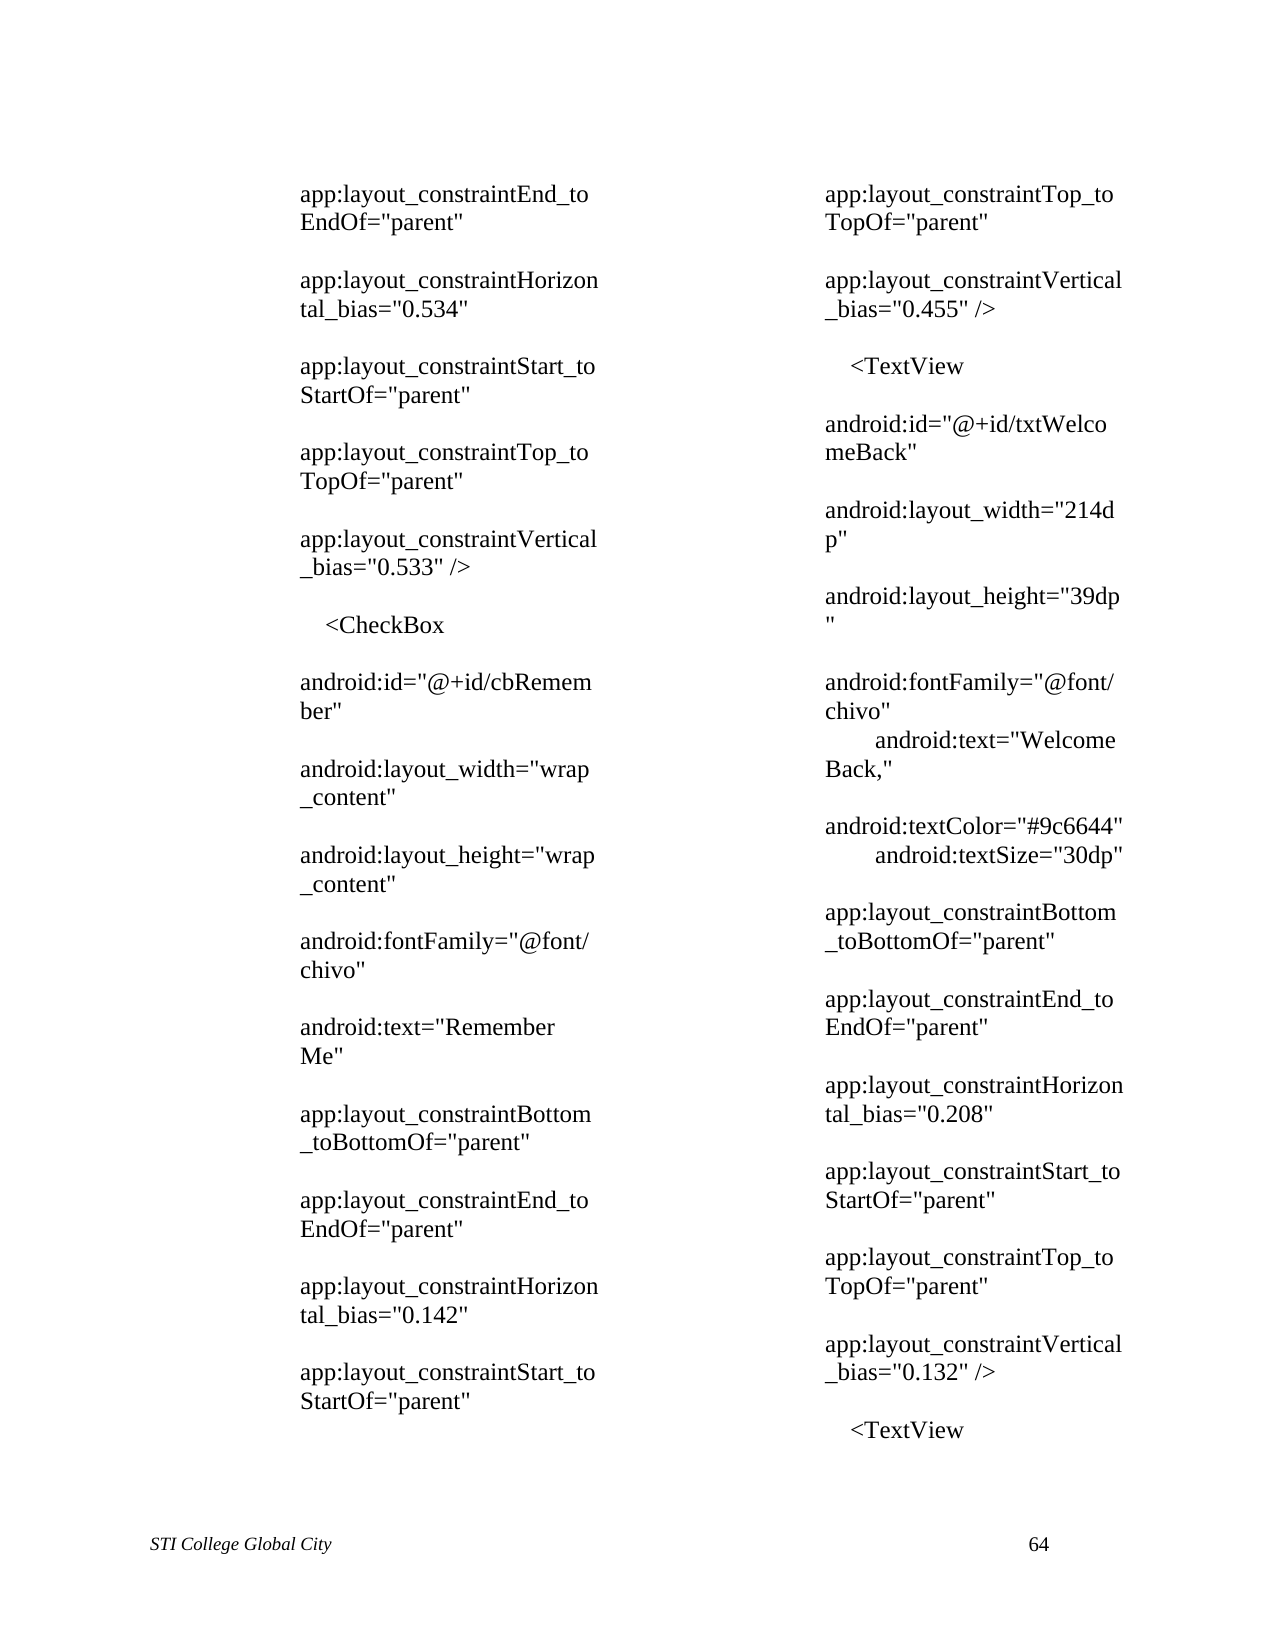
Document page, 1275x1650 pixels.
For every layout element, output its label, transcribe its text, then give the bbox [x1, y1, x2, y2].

text android:textColor="#9c6644" [825, 782, 1125, 840]
text <TextView [825, 351, 1125, 380]
text android:fontFamily="@font/chivo" [300, 897, 600, 984]
text android:layout_height="39dp" [825, 552, 1125, 639]
text app:layout_constraintStart_toStartOf="parent" [300, 1329, 600, 1415]
text app:layout_constraintVertical_bias="0.132" /> [825, 1300, 1125, 1386]
text app:layout_constraintHorizontal_bias="0.208" [825, 1041, 1125, 1127]
text app:layout_constraintBottom_toBottomOf="parent" [300, 1070, 600, 1156]
text <TextView [825, 1415, 1125, 1444]
text android:text="Remember Me" [300, 984, 600, 1070]
text android:layout_width="214dp" [825, 466, 1125, 552]
text app:layout_constraintStart_toStartOf="parent" [300, 322, 600, 409]
text android:layout_width="wrap_content" [300, 725, 600, 811]
text app:layout_constraintStart_toStartOf="parent" [825, 1127, 1125, 1214]
text android:textSize="30dp" [825, 840, 1125, 869]
text app:layout_constraintVertical_bias="0.533" /> [300, 495, 600, 581]
text android:layout_height="wrap_content" [300, 811, 600, 897]
text android:id="@+id/cbRemember" [300, 639, 600, 725]
text app:layout_constraintHorizontal_bias="0.142" [300, 1242, 600, 1329]
text app:layout_constraintEnd_toEndOf="parent" [300, 1156, 600, 1242]
text app:layout_constraintVertical_bias="0.455" /> [825, 236, 1125, 322]
text android:text="Welcome Back," [825, 725, 1125, 782]
text app:layout_constraintBottom_toBottomOf="parent" [825, 869, 1125, 955]
text app:layout_constraintTop_toTopOf="parent" [825, 1214, 1125, 1300]
text <CheckBox [300, 610, 600, 639]
text app:layout_constraintEnd_toEndOf="parent" [300, 150, 600, 236]
text app:layout_constraintHorizontal_bias="0.534" [300, 236, 600, 322]
text app:layout_constraintTop_toTopOf="parent" [300, 409, 600, 495]
text android:fontFamily="@font/chivo" [825, 639, 1125, 725]
text android:id="@+id/txtWelcomeBack" [825, 380, 1125, 466]
text app:layout_constraintTop_toTopOf="parent" [825, 150, 1125, 236]
text app:layout_constraintEnd_toEndOf="parent" [825, 955, 1125, 1041]
